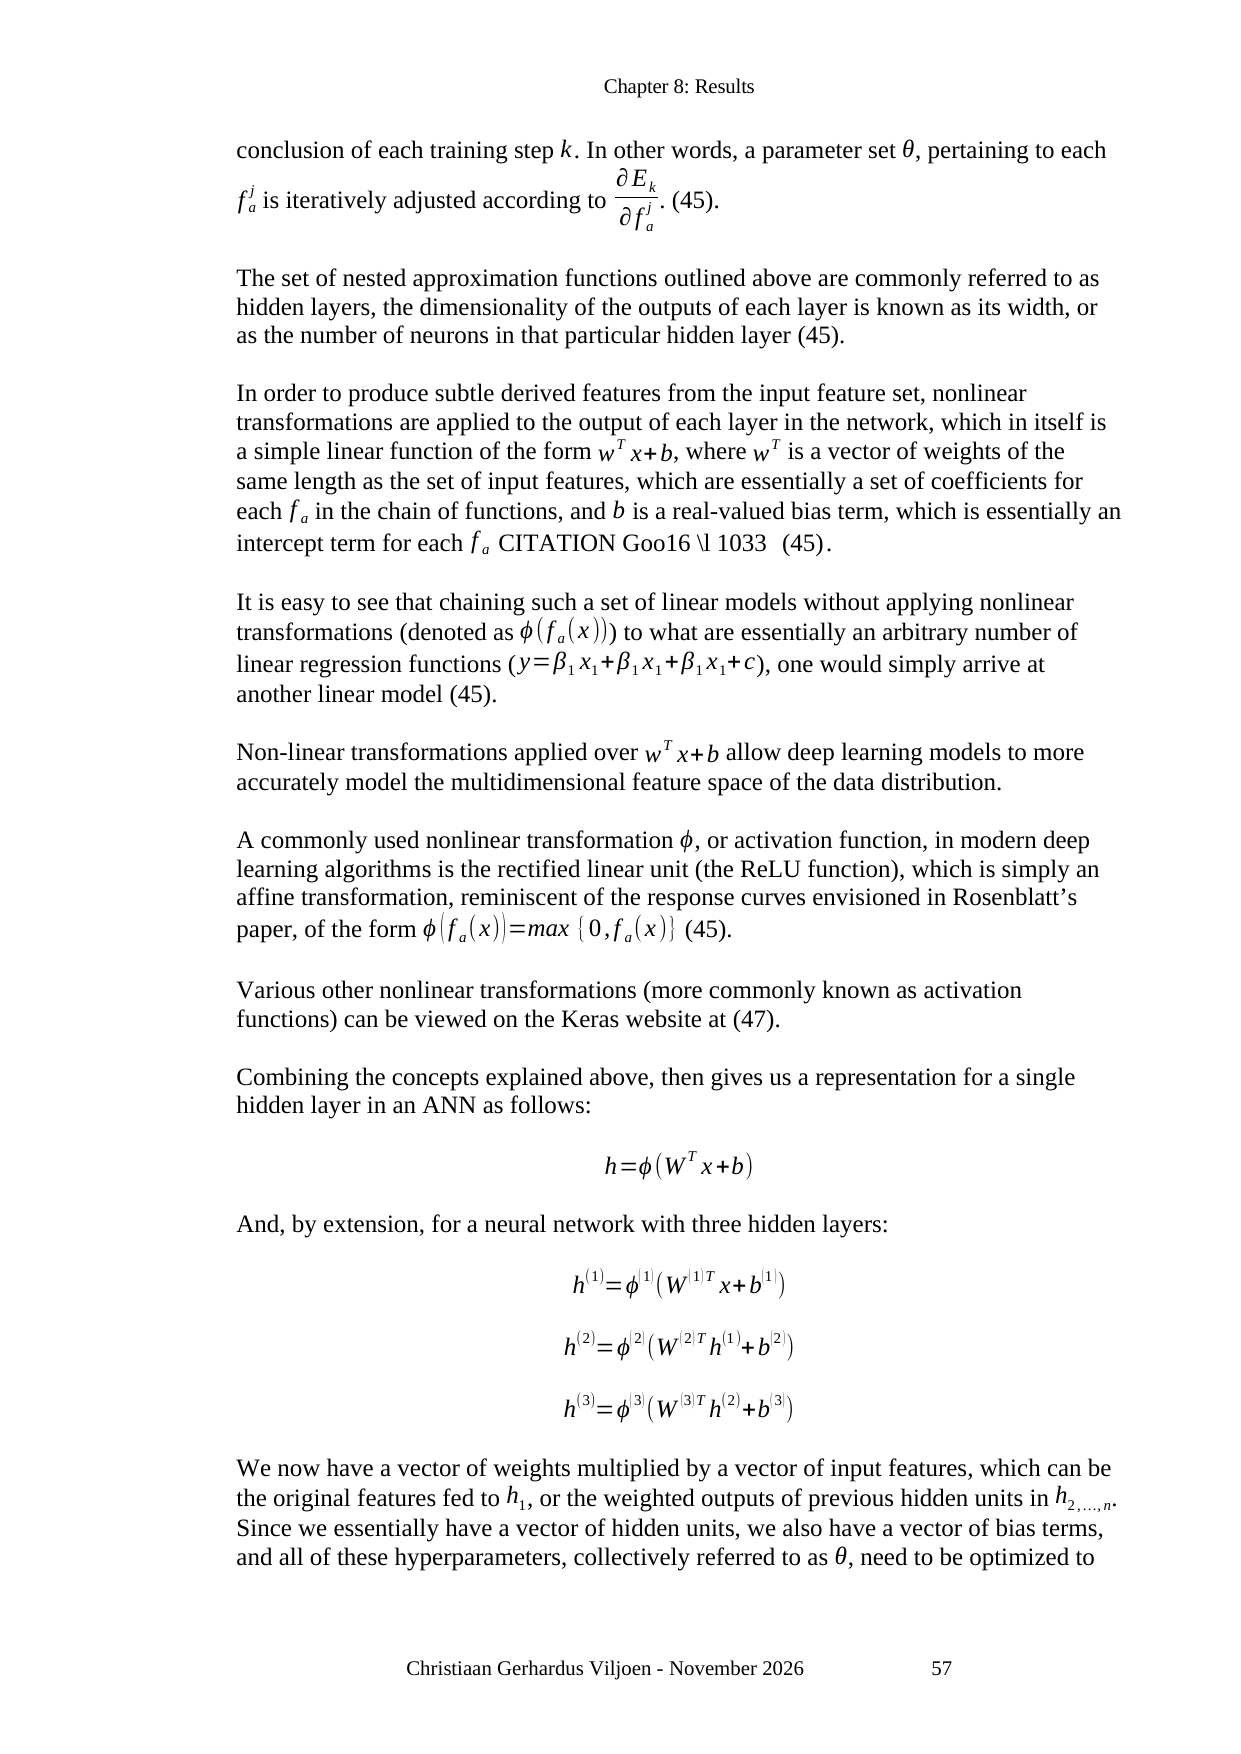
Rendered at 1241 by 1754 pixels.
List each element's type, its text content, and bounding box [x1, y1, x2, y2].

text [236, 135, 1122, 234]
text Combining the concepts explained above, then gives us a representation for a single hidden layer in an ANN as follows: [236, 1062, 1122, 1119]
text A commonly used nonlinear transformation , or activation function, in modern deep learning algorithms is the rectified linear unit (the ReLU function), which is simply an affine transformation, reminiscent of the response curves envisioned in Rosenblatt’s paper, of the form . [236, 825, 1122, 947]
text In order to produce subtle derived features from the input feature set, nonlinear transformations are applied to the output of each layer in the network, which in itself is a simple linear function of the form , where is a vector of weights of the same length as the set of input features, which are essentially a set of coefficients for each in the chain of functions, and is a real-valued bias term, which is essentially an intercept term for each . [236, 378, 1122, 558]
text Various other nonlinear transformations (more commonly known as activation functions) can be viewed on the Keras website at . [236, 975, 1122, 1033]
text The set of nested approximation functions outlined above are commonly referred to as hidden layers, the dimensionality of the outputs of each layer is known as its width, or as the number of neurons in that particular hidden layer. [236, 263, 1122, 349]
text It is easy to see that chaining such a set of linear models without applying nonlinear transformations (denoted as ) to what are essentially an arbitrary number of linear regression functions (), one would simply arrive at another linear model . [236, 587, 1122, 707]
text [236, 1453, 1122, 1571]
text Non-linear transformations applied over allow deep learning models to more accurately model the multidimensional feature space of the data distribution. [236, 736, 1122, 796]
text And, by extension, for a neural network with three hidden layers: [236, 1209, 1122, 1238]
